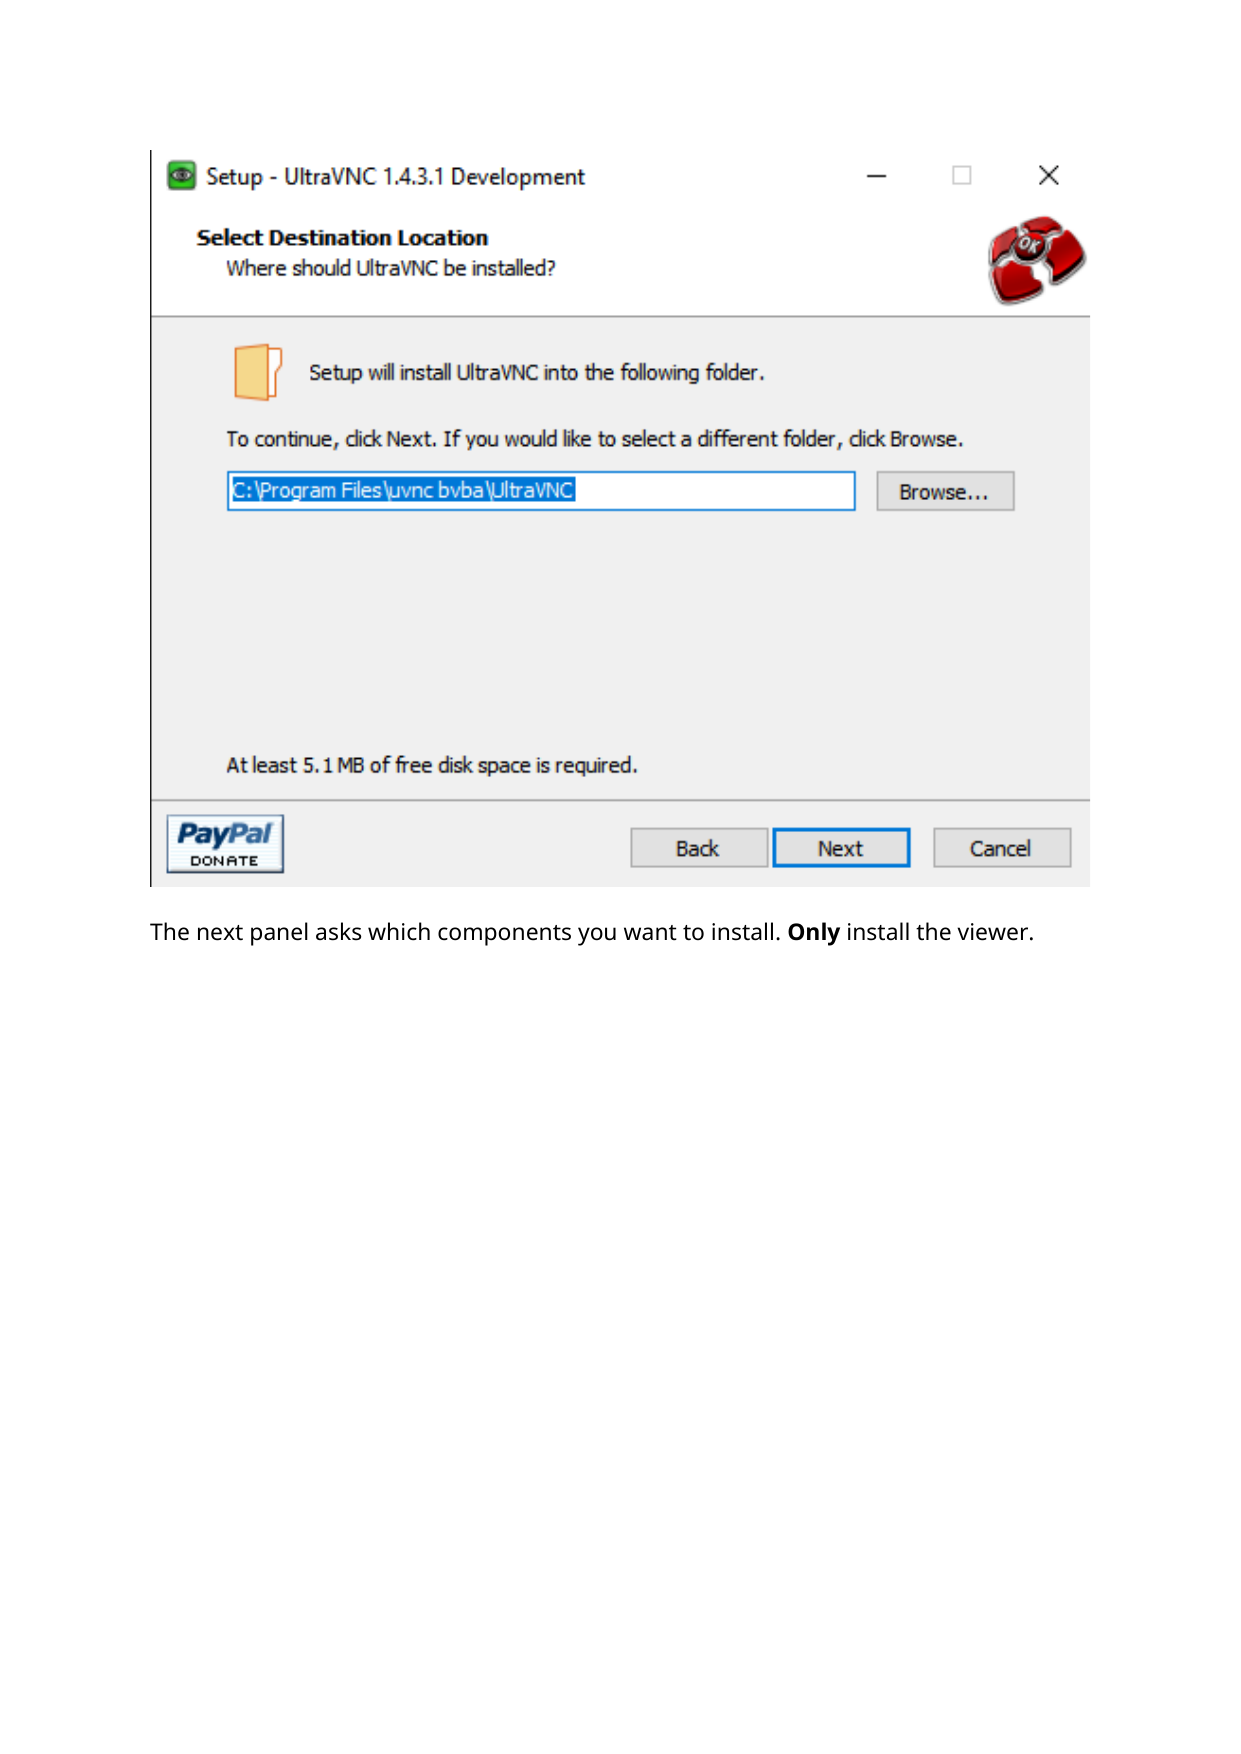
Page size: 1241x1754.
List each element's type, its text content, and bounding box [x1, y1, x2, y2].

picture [150, 150, 1091, 887]
text The next panel asks which components you want to install. Only install the viewer. [150, 916, 1090, 947]
